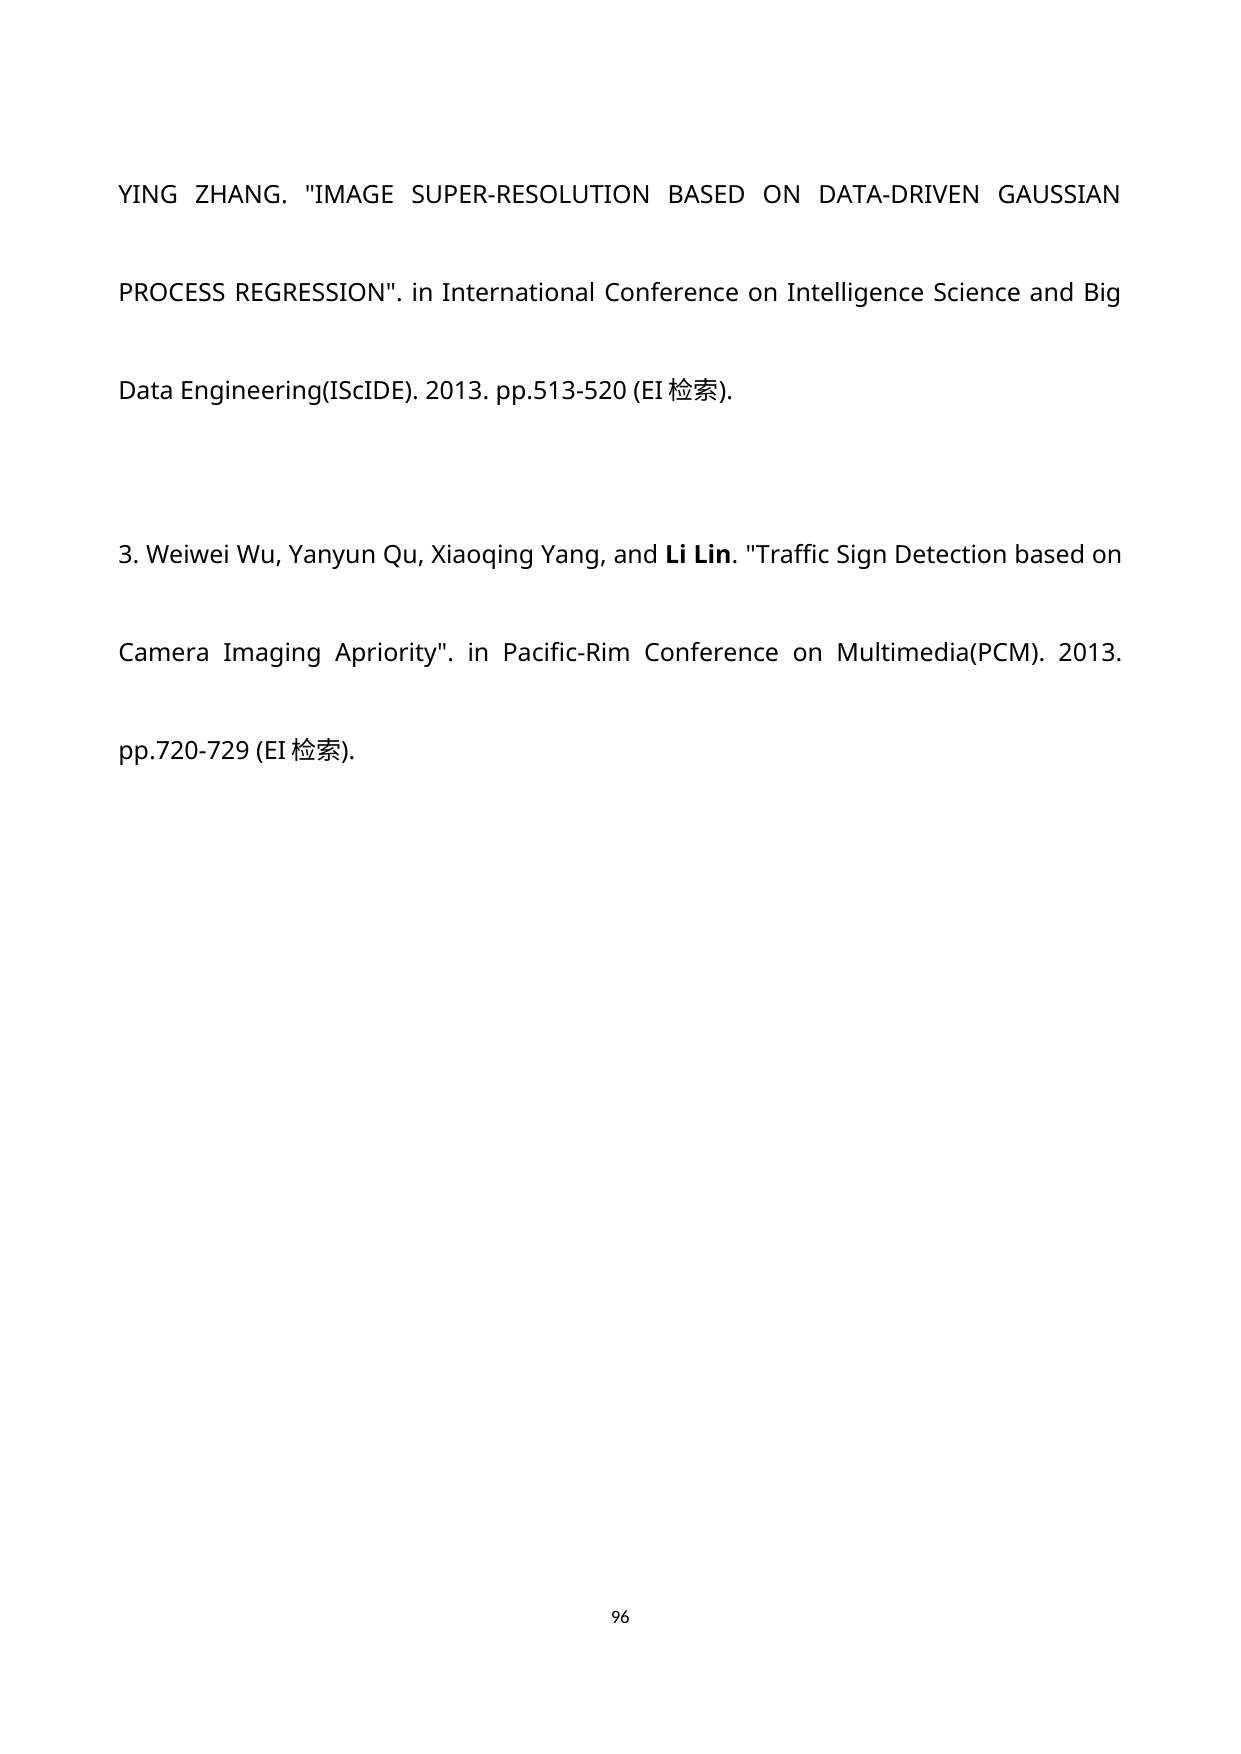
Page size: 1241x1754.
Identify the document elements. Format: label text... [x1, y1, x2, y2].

text 3. Weiwei Wu, Yanyun Qu, Xiaoqing Yang, and Li Lin. "Traffic Sign Detection based on Camera Imaging Apriority". in Pacific-Rim Conference on Multimedia(PCM). 2013. pp.720-729 (EI检索). [118, 521, 1122, 781]
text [118, 161, 1122, 421]
